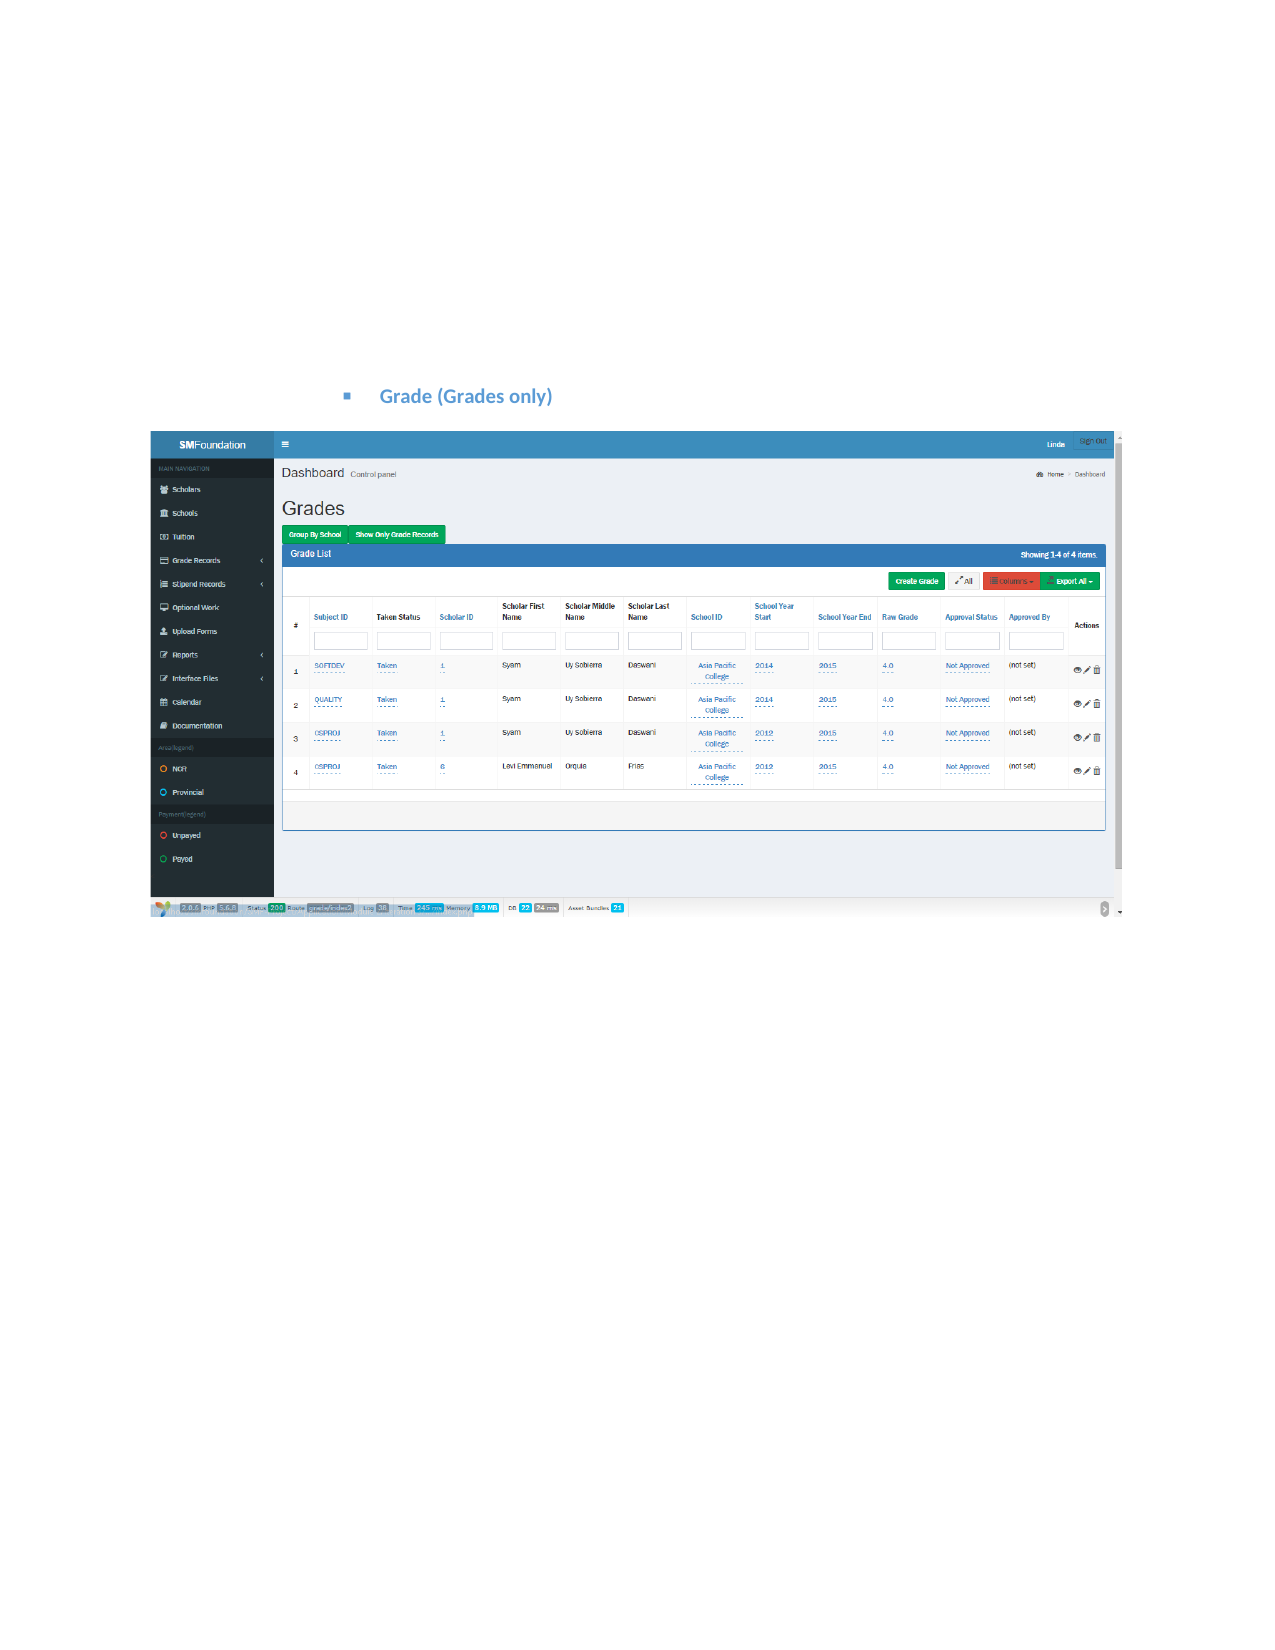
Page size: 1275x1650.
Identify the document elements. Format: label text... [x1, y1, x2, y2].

picture [150, 431, 1122, 916]
list Grade (Grades only) [342, 383, 1125, 409]
